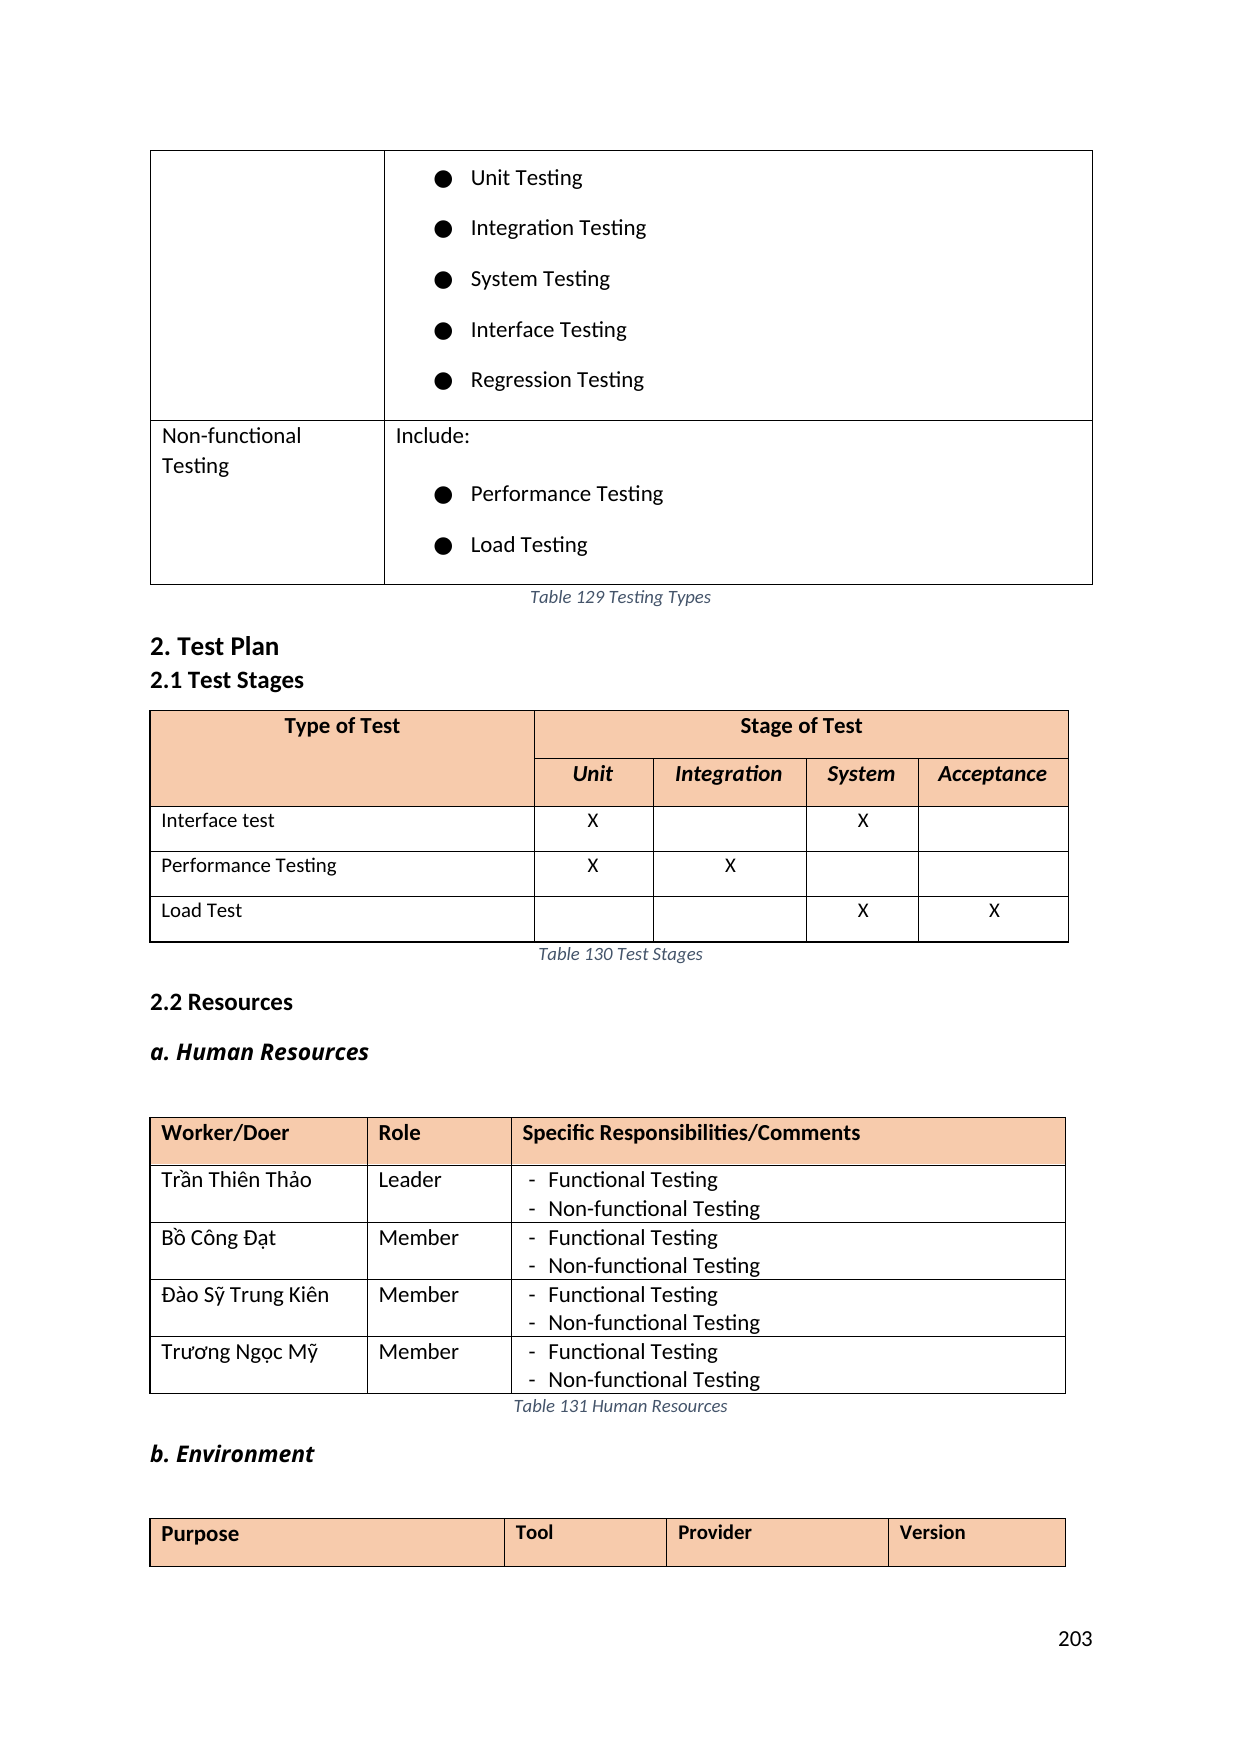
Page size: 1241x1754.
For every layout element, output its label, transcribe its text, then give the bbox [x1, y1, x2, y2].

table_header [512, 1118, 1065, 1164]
text Table 129 Testing Types [150, 585, 1093, 608]
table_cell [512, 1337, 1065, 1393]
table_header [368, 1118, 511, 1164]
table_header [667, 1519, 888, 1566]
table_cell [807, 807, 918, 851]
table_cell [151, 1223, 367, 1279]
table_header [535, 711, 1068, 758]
subtitle 2.2 Resources [150, 986, 1093, 1017]
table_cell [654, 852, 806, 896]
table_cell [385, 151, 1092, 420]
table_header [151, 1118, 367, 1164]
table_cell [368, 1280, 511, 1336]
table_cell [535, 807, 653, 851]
subtitle 2.1 Test Stages [150, 664, 1093, 695]
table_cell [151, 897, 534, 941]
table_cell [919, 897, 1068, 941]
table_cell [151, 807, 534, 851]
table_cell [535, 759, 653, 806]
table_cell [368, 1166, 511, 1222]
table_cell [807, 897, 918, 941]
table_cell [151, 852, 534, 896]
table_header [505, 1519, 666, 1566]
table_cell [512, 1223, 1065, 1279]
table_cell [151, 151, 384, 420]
text Table 131 Human Resources [150, 1394, 1093, 1417]
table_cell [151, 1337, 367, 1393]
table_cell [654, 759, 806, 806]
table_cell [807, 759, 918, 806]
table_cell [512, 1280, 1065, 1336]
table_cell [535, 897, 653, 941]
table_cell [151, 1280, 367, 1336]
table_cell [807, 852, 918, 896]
subtitle 2. Test Plan [150, 629, 1093, 662]
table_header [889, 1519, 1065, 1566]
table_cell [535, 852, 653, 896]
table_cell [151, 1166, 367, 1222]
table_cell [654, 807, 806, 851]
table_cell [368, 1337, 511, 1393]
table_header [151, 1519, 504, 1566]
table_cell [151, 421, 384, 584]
subtitle b. Environment [150, 1438, 1093, 1469]
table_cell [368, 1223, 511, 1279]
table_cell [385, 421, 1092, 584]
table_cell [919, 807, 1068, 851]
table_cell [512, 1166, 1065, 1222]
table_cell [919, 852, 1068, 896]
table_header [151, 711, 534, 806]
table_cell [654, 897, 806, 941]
text Table 130 Test Stages [150, 942, 1093, 965]
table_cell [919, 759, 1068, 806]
subtitle a. Human Resources [150, 1036, 1093, 1067]
